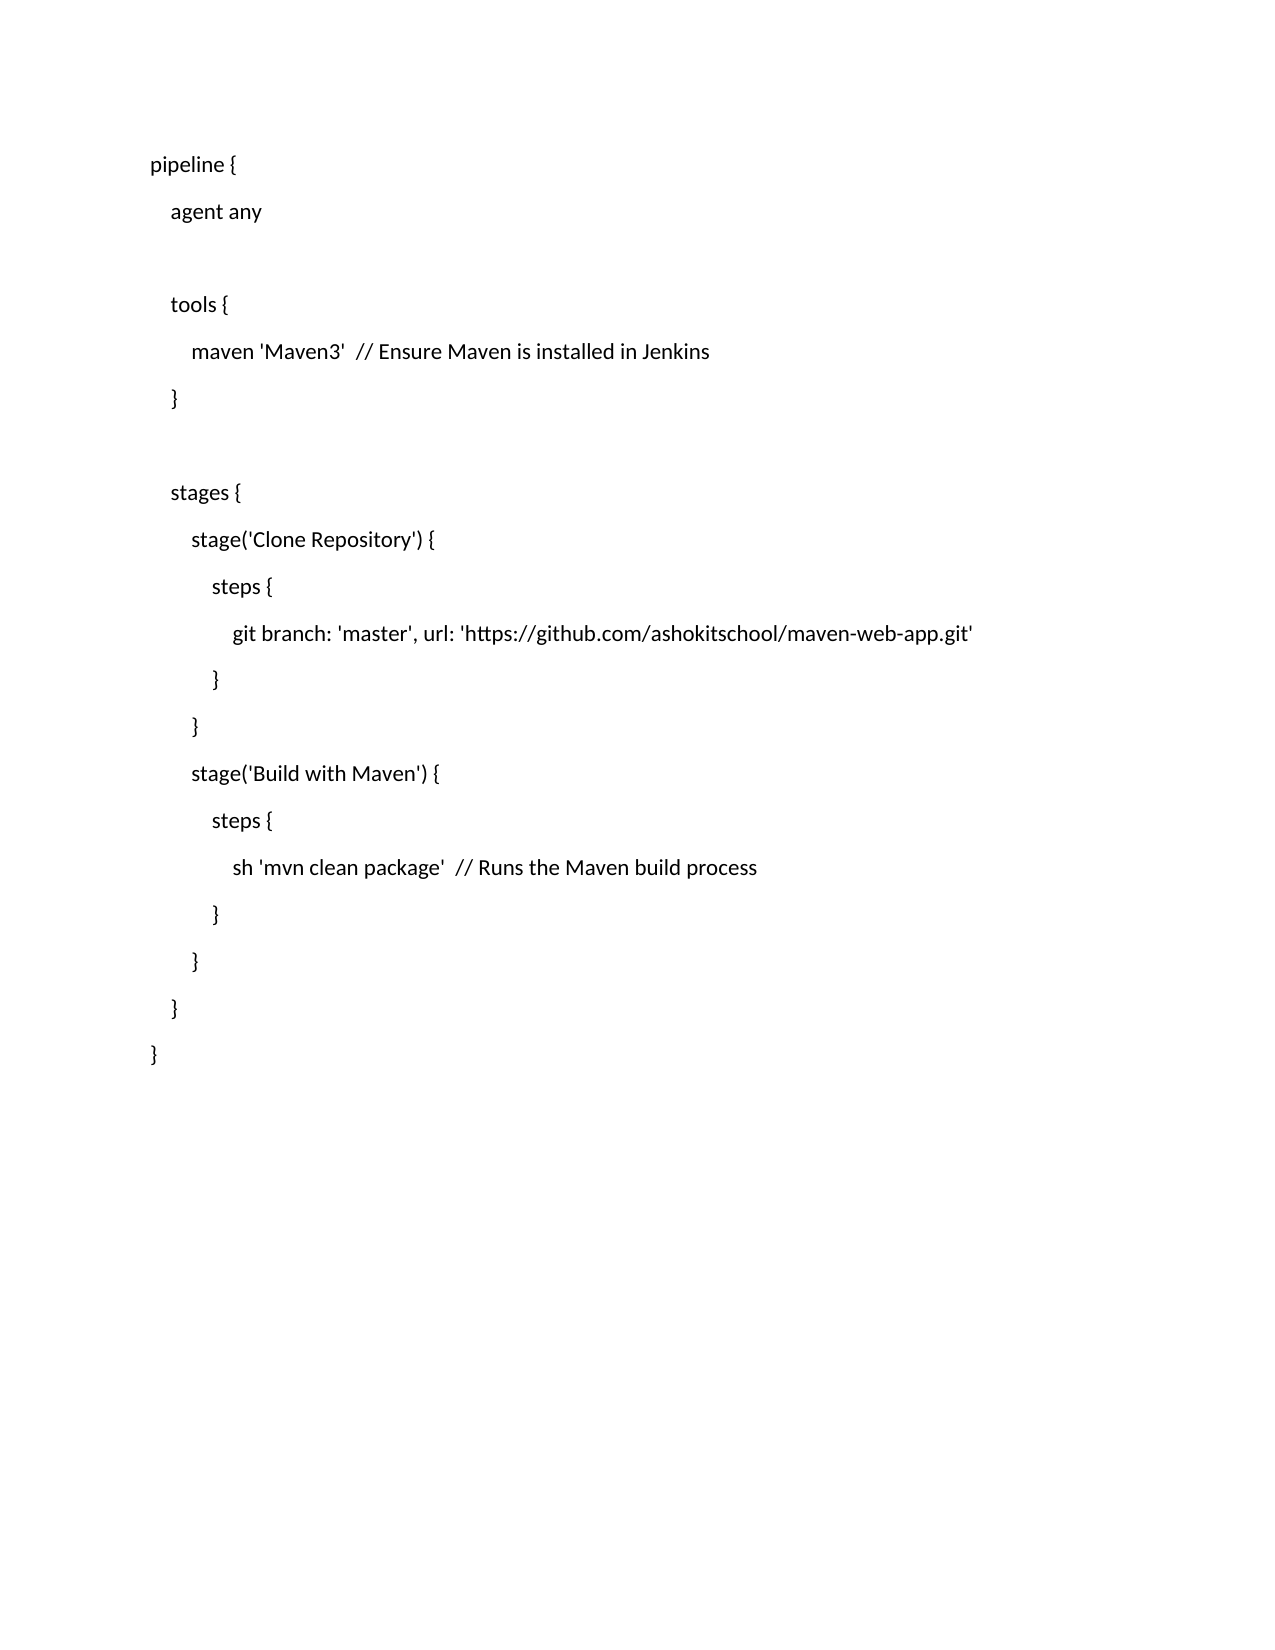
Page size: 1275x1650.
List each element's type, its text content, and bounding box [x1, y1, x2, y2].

text } [150, 712, 1125, 741]
text } [150, 384, 1125, 412]
text stage('Build with Maven') { [150, 759, 1125, 787]
text git branch: 'master', url: 'https://github.com/ashokitschool/maven-web-app.git' [150, 619, 1125, 647]
text } [150, 994, 1125, 1022]
text stages { [150, 478, 1125, 506]
text stage('Clone Repository') { [150, 525, 1125, 553]
text sh 'mvn clean package' // Runs the Maven build process [150, 853, 1125, 881]
text } [150, 900, 1125, 928]
text agent any [150, 197, 1125, 225]
text steps { [150, 572, 1125, 600]
text } [150, 1041, 1125, 1069]
text steps { [150, 806, 1125, 834]
text tools { [150, 291, 1125, 319]
text } [150, 947, 1125, 975]
text pipeline { [150, 150, 1125, 178]
text maven 'Maven3' // Ensure Maven is installed in Jenkins [150, 337, 1125, 366]
text } [150, 666, 1125, 694]
